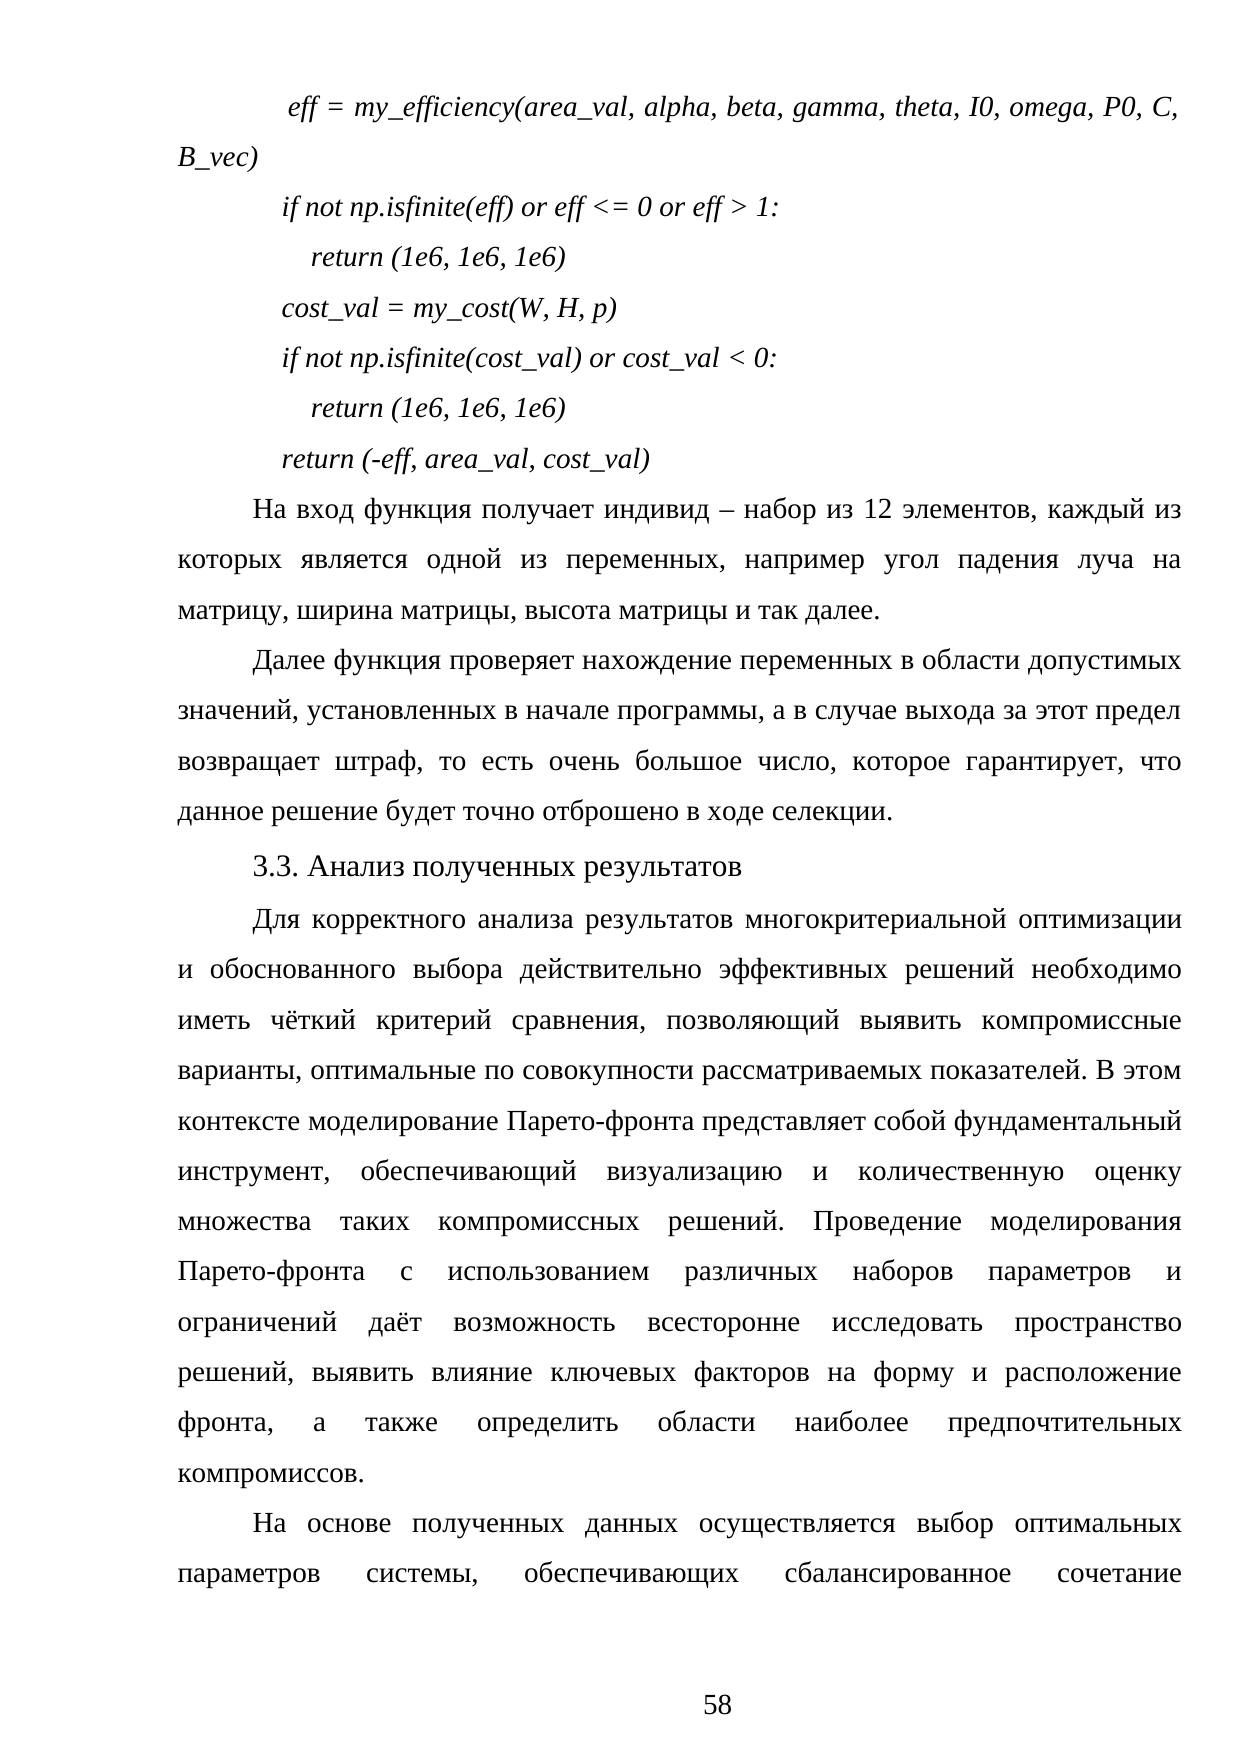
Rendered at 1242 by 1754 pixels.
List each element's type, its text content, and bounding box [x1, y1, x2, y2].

text return (-eff, area_val, cost_val) [177, 441, 1183, 474]
text return (1e6, 1e6, 1e6) [177, 391, 1183, 424]
text На вход функция получает индивид – набор из 12 элементов, каждый из которых является одной из переменных, например угол падения луча на матрицу, ширина матрицы, высота матрицы и так далее. [177, 491, 1183, 625]
text if not np.isfinite(eff) or eff <= 0 or eff > 1: [177, 189, 1183, 223]
text cost_val = my_cost(W, H, p) [177, 290, 1183, 323]
text eff = my_efficiency(area_val, alpha, beta, gamma, theta, I0, omega, P0, C, B_vec) [177, 89, 1183, 172]
text Далее функция проверяет нахождение переменных в области допустимых значений, установленных в начале программы, а в случае выхода за этот предел возвращает штраф, то есть очень большое число, которое гарантирует, что данное решение будет точно отброшено в ходе селекции. [177, 642, 1183, 827]
text if not np.isfinite(cost_val) or cost_val < 0: [177, 340, 1183, 374]
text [177, 1505, 1183, 1589]
subtitle 3.3. Анализ полученных результатов [177, 847, 1183, 883]
text return (1e6, 1e6, 1e6) [177, 239, 1183, 273]
text Для корректного анализа результатов многокритериальной оптимизации и обоснованного выбора действительно эффективных решений необходимо иметь чёткий критерий сравнения, позволяющий выявить компромиссные варианты, оптимальные по совокупности рассматриваемых показателей. В этом контексте моделирование Парето-фронта представляет собой фундаментальный инструмент, обеспечивающий визуализацию и количественную оценку множества таких компромиссных решений. Проведение моделирования Парето-фронта с использованием различных наборов параметров и ограничений даёт возможность всесторонне исследовать пространство решений, выявить влияние ключевых факторов на форму и расположение фронта, а также определить области наиболее предпочтительных компромиссов. [177, 901, 1183, 1488]
